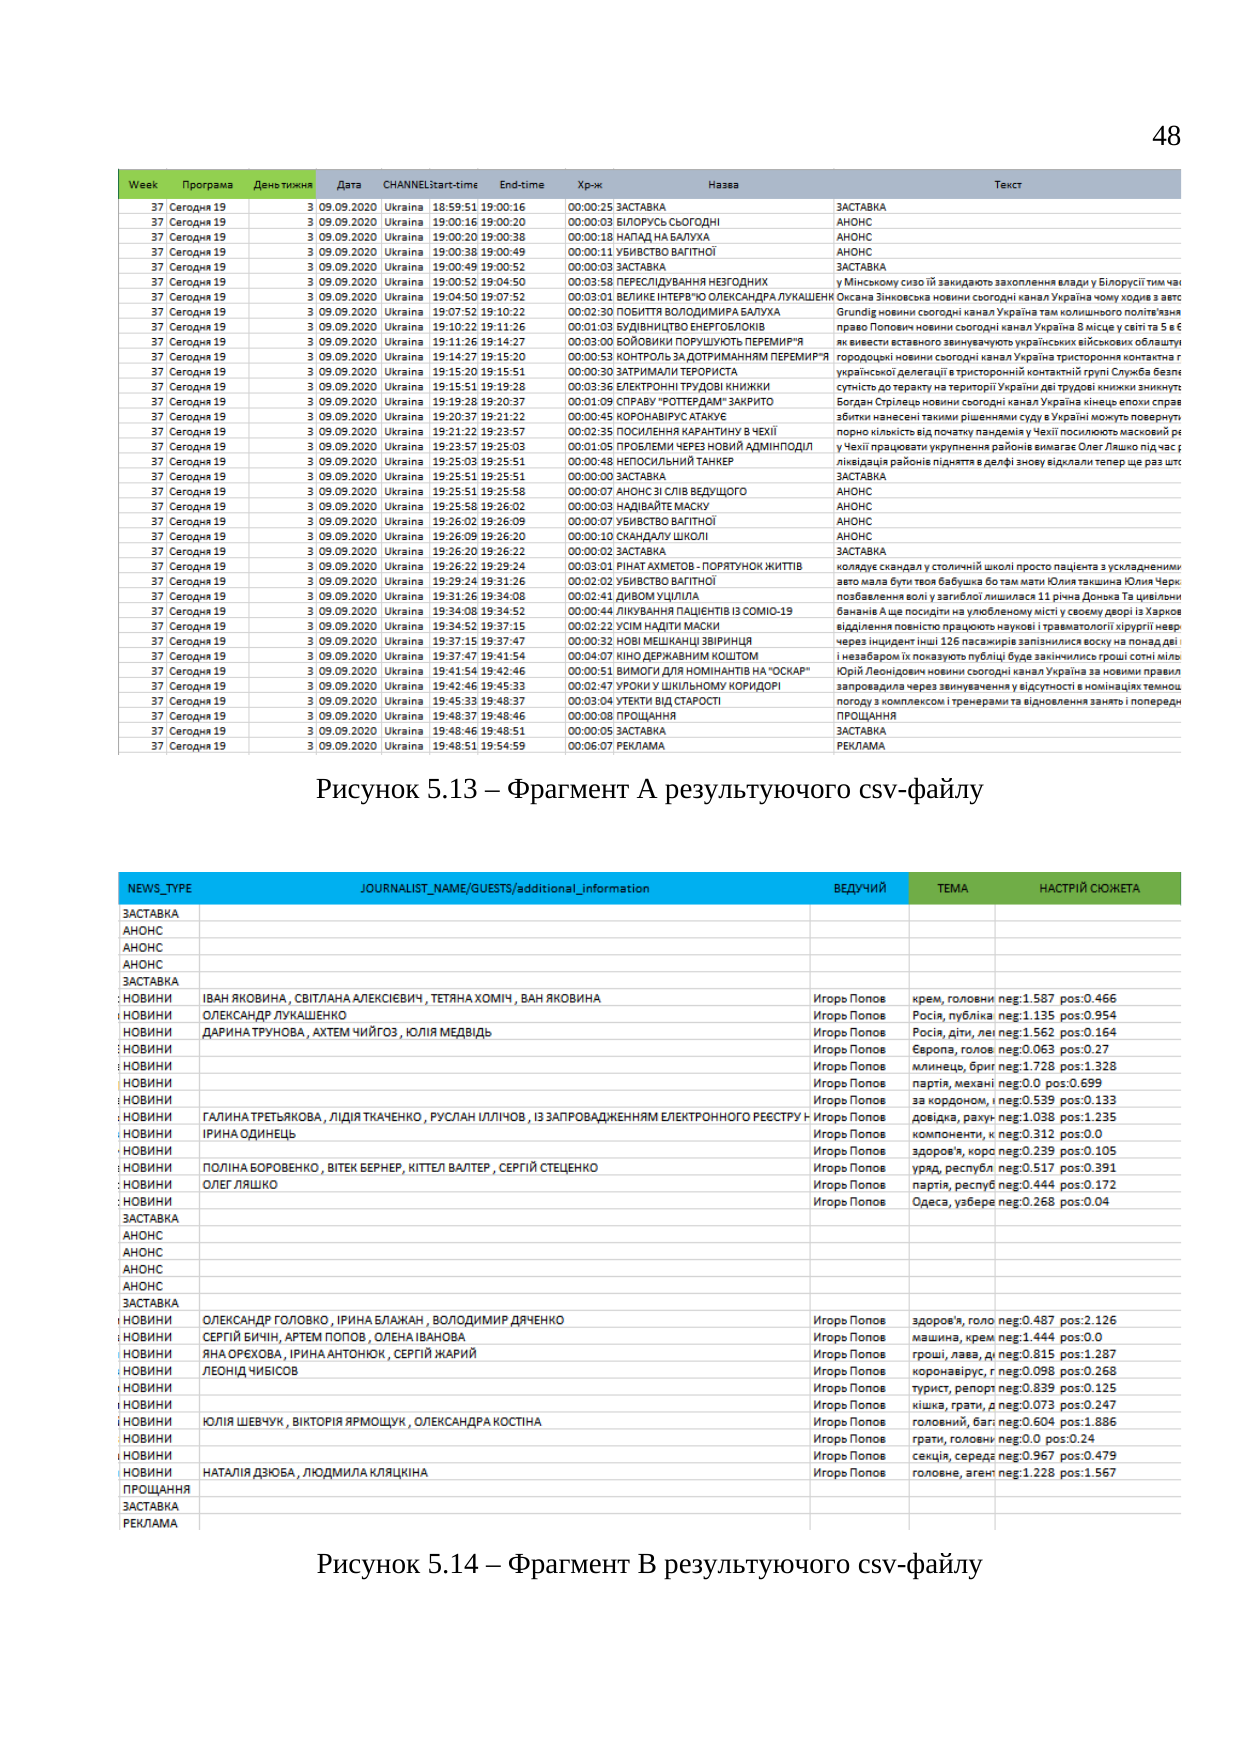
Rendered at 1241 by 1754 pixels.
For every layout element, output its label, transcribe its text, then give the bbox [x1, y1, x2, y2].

text Рисунок 5.13 – Фрагмент А результуючого csv-файлу [118, 772, 1181, 805]
picture [118, 168, 1182, 755]
picture [118, 872, 1182, 1530]
text Рисунок 5.14 – Фрагмент B результуючого csv-файлу [118, 1546, 1181, 1580]
